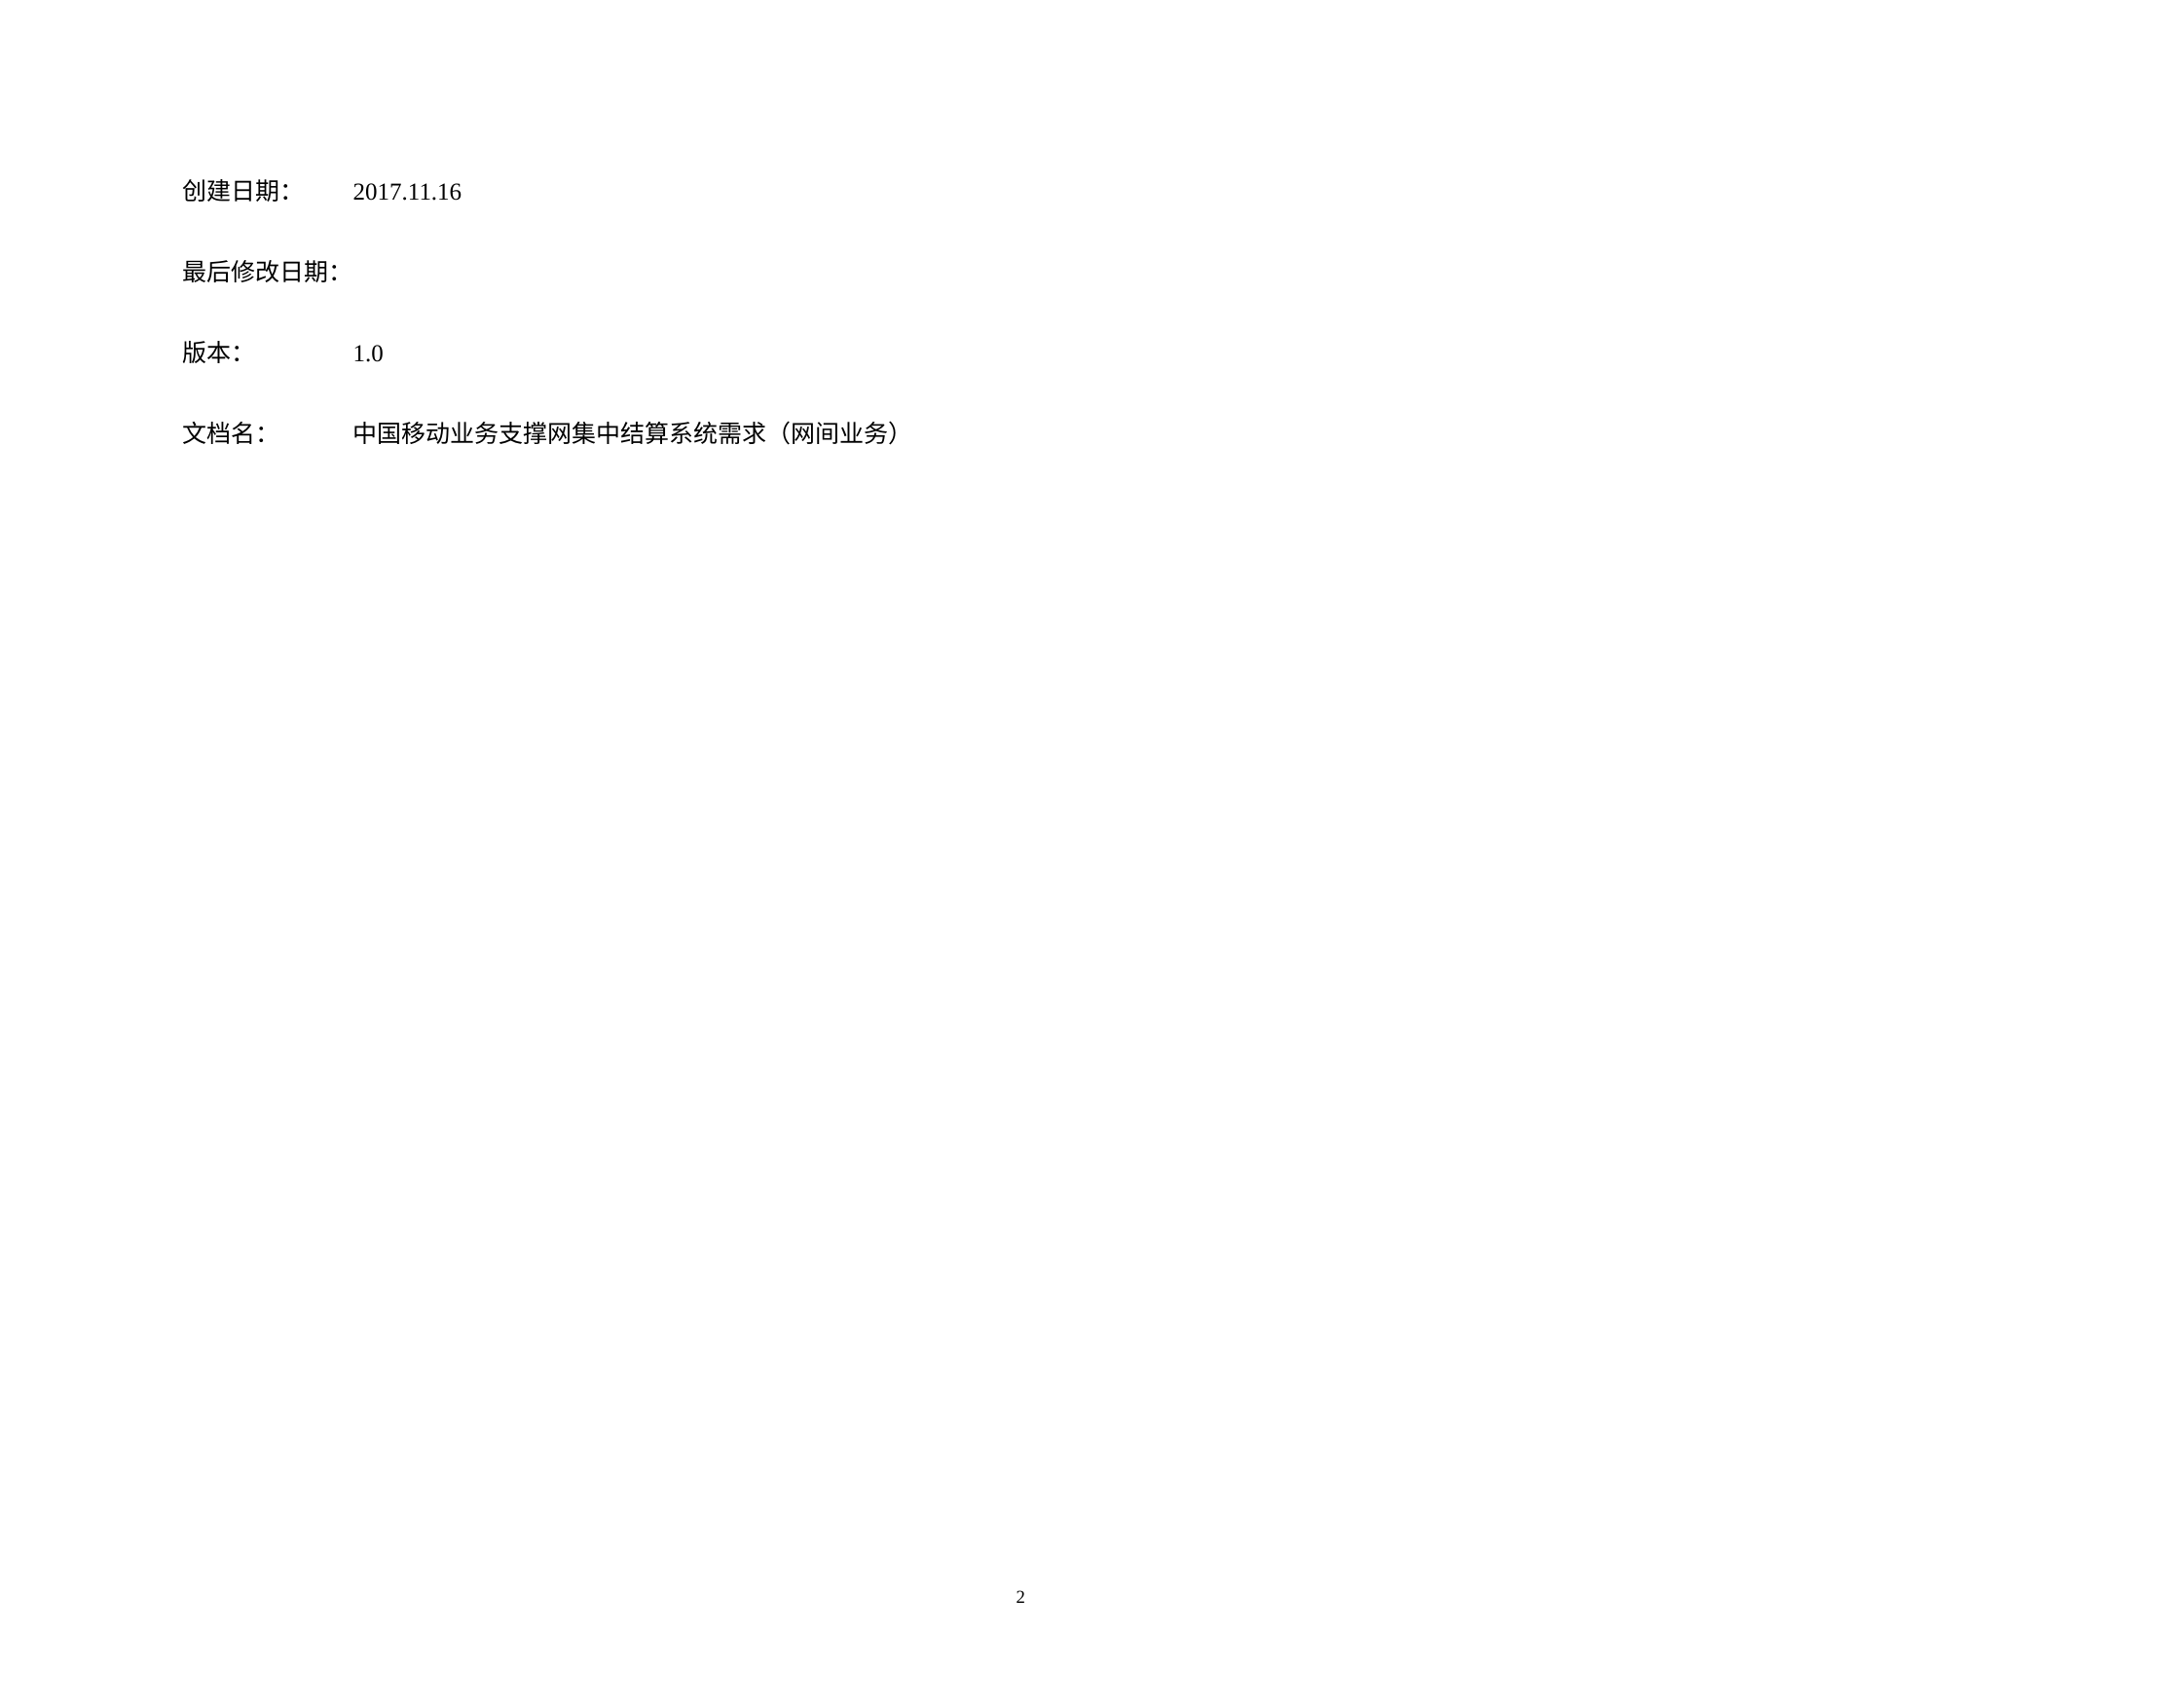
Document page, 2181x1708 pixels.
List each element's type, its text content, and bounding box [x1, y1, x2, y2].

text 版本： 1.0 [182, 319, 1025, 383]
text 文档名： 中国移动业务支撑网集中结算系统需求（网间业务） [182, 400, 1025, 464]
text 创建日期： 2017.11.16 [182, 158, 1025, 221]
text 最后修改日期： [182, 239, 1025, 302]
